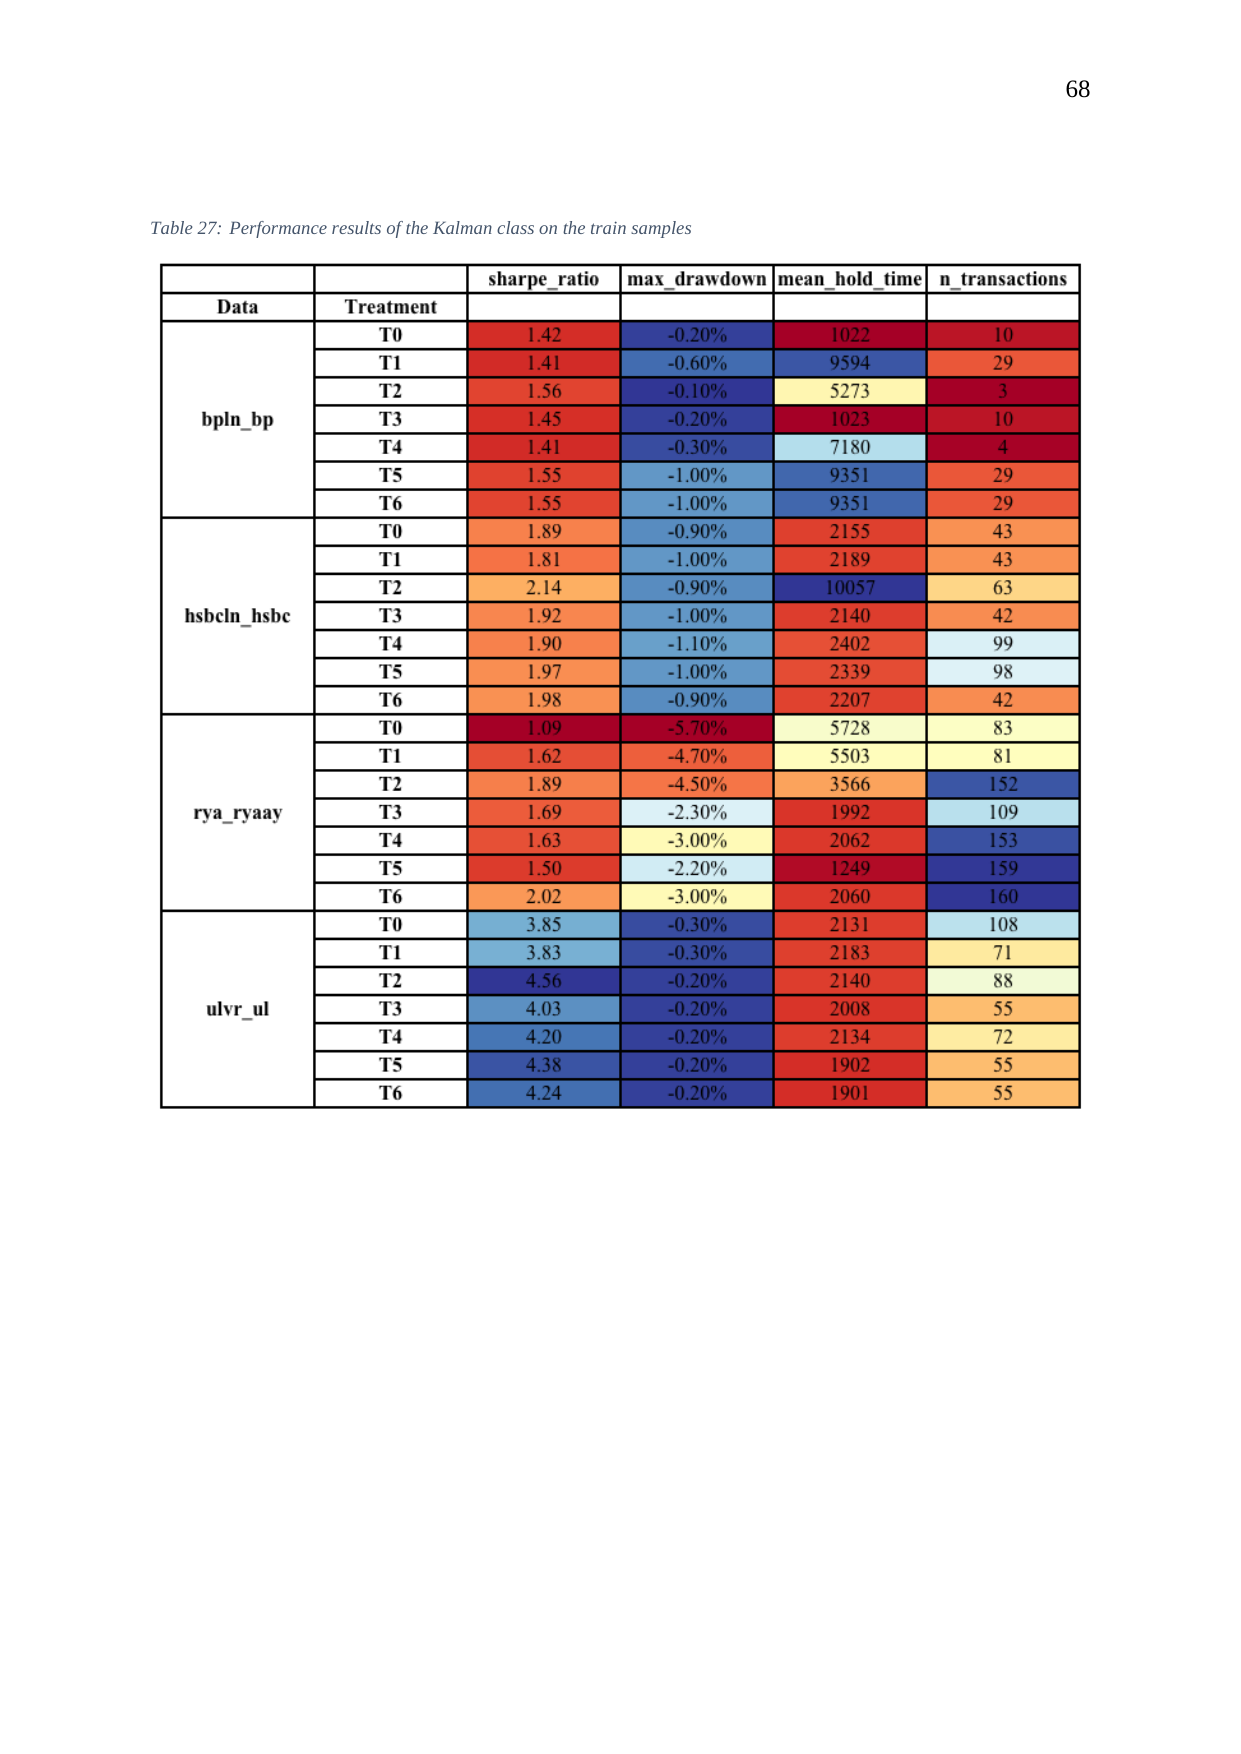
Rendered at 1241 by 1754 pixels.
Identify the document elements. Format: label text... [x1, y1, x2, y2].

picture [150, 260, 1090, 1119]
